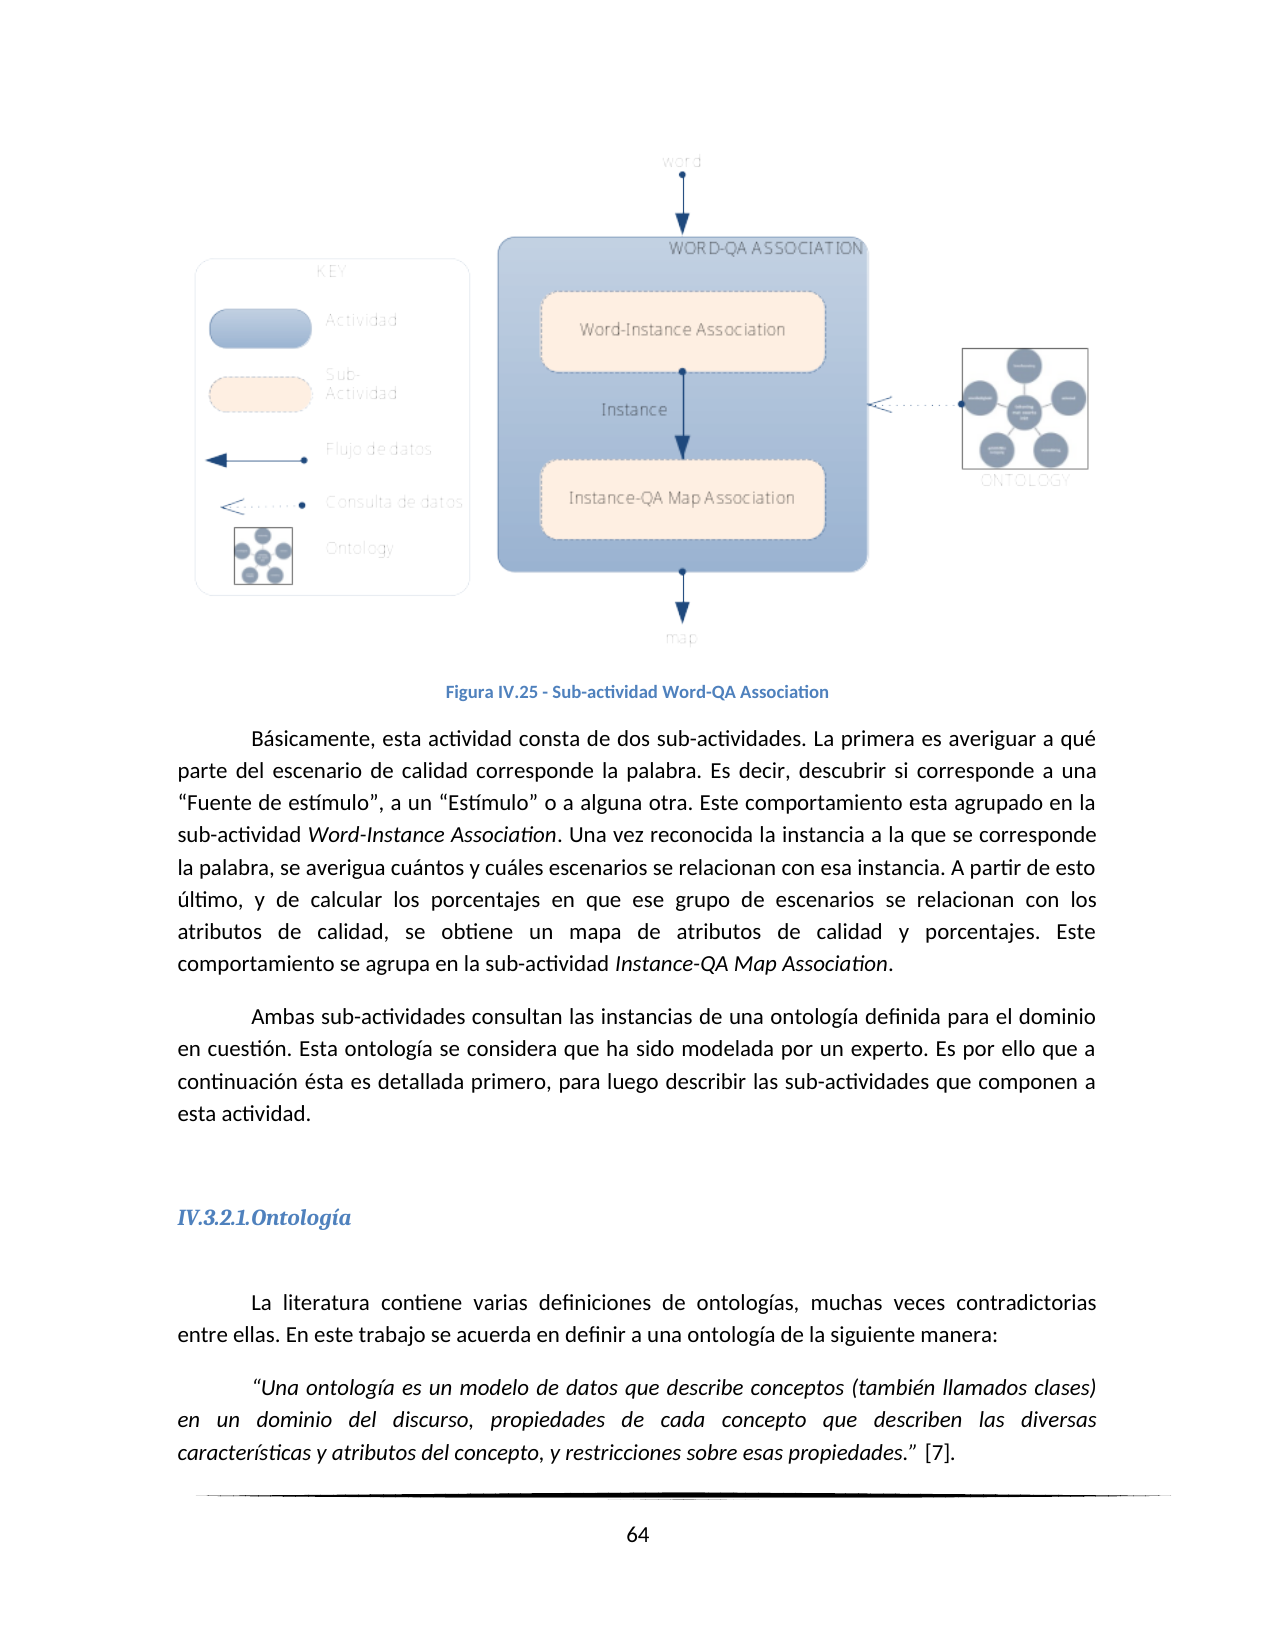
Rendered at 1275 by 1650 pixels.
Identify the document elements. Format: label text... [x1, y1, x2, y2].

subtitle Ontología [177, 1205, 1098, 1231]
text Ambas sub-actividades consultan las instancias de una ontología definida para el dominio en cuestión. Esta ontología se considera que ha sido modelada por un experto. Es por ello que a continuación ésta es detallada primero, para luego describir las sub-actividades que componen a esta actividad. [177, 1002, 1098, 1127]
text La literatura contiene varias definiciones de ontologías, muchas veces contradictorias entre ellas. En este trabajo se acuerda en definir a una ontología de la siguiente manera: [177, 1288, 1098, 1348]
text Básicamente, esta actividad consta de dos sub-actividades. La primera es averiguar a qué parte del escenario de calidad corresponde la palabra. Es decir, descubrir si corresponde a una “Fuente de estímulo”, a un “Estímulo” o a alguna otra. Este comportamiento esta agrupado en la sub-actividad Word-Instance Association. Una vez reconocida la instancia a la que se corresponde la palabra, se averigua cuántos y cuáles escenarios se relacionan con esa instancia. A partir de esto último, y de calcular los porcentajes en que ese grupo de escenarios se relacionan con los atributos de calidad, se obtiene un mapa de atributos de calidad y porcentajes. Este comportamiento se agrupa en la sub-actividad Instance-QA Map Association. [177, 724, 1098, 977]
picture [195, 1492, 1172, 1500]
text “Una ontología es un modelo de datos que describe conceptos (también llamados clases) en un dominio del discurso, propiedades de cada concepto que describen las diversas características y atributos del concepto, y restricciones sobre esas propiedades.” . [177, 1373, 1098, 1466]
